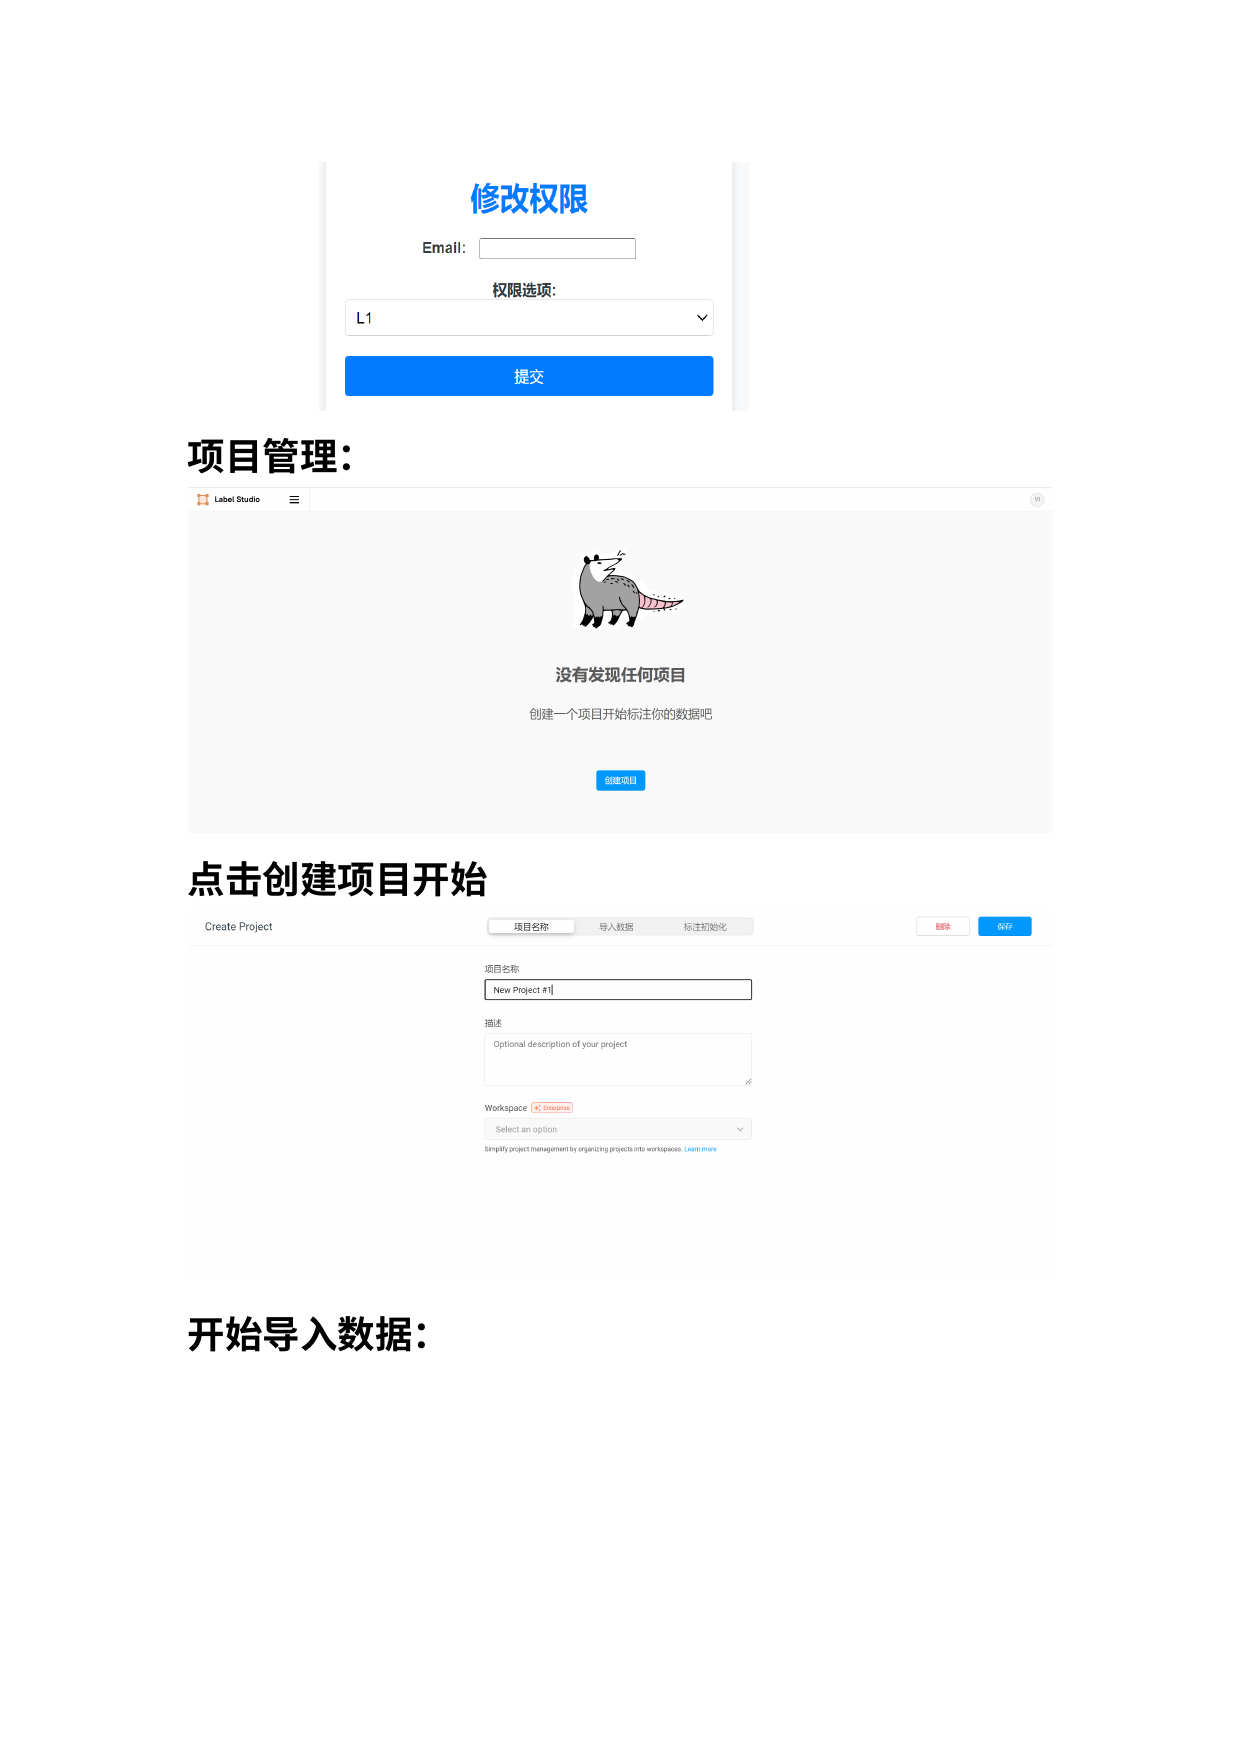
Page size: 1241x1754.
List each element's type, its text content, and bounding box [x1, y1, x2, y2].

picture [187, 909, 1053, 1279]
picture [187, 487, 1053, 833]
text 点击创建项目开始 [187, 844, 1053, 909]
text 开始导入数据： [187, 1299, 1053, 1364]
text 项目管理： [187, 422, 1053, 487]
picture [318, 162, 750, 411]
